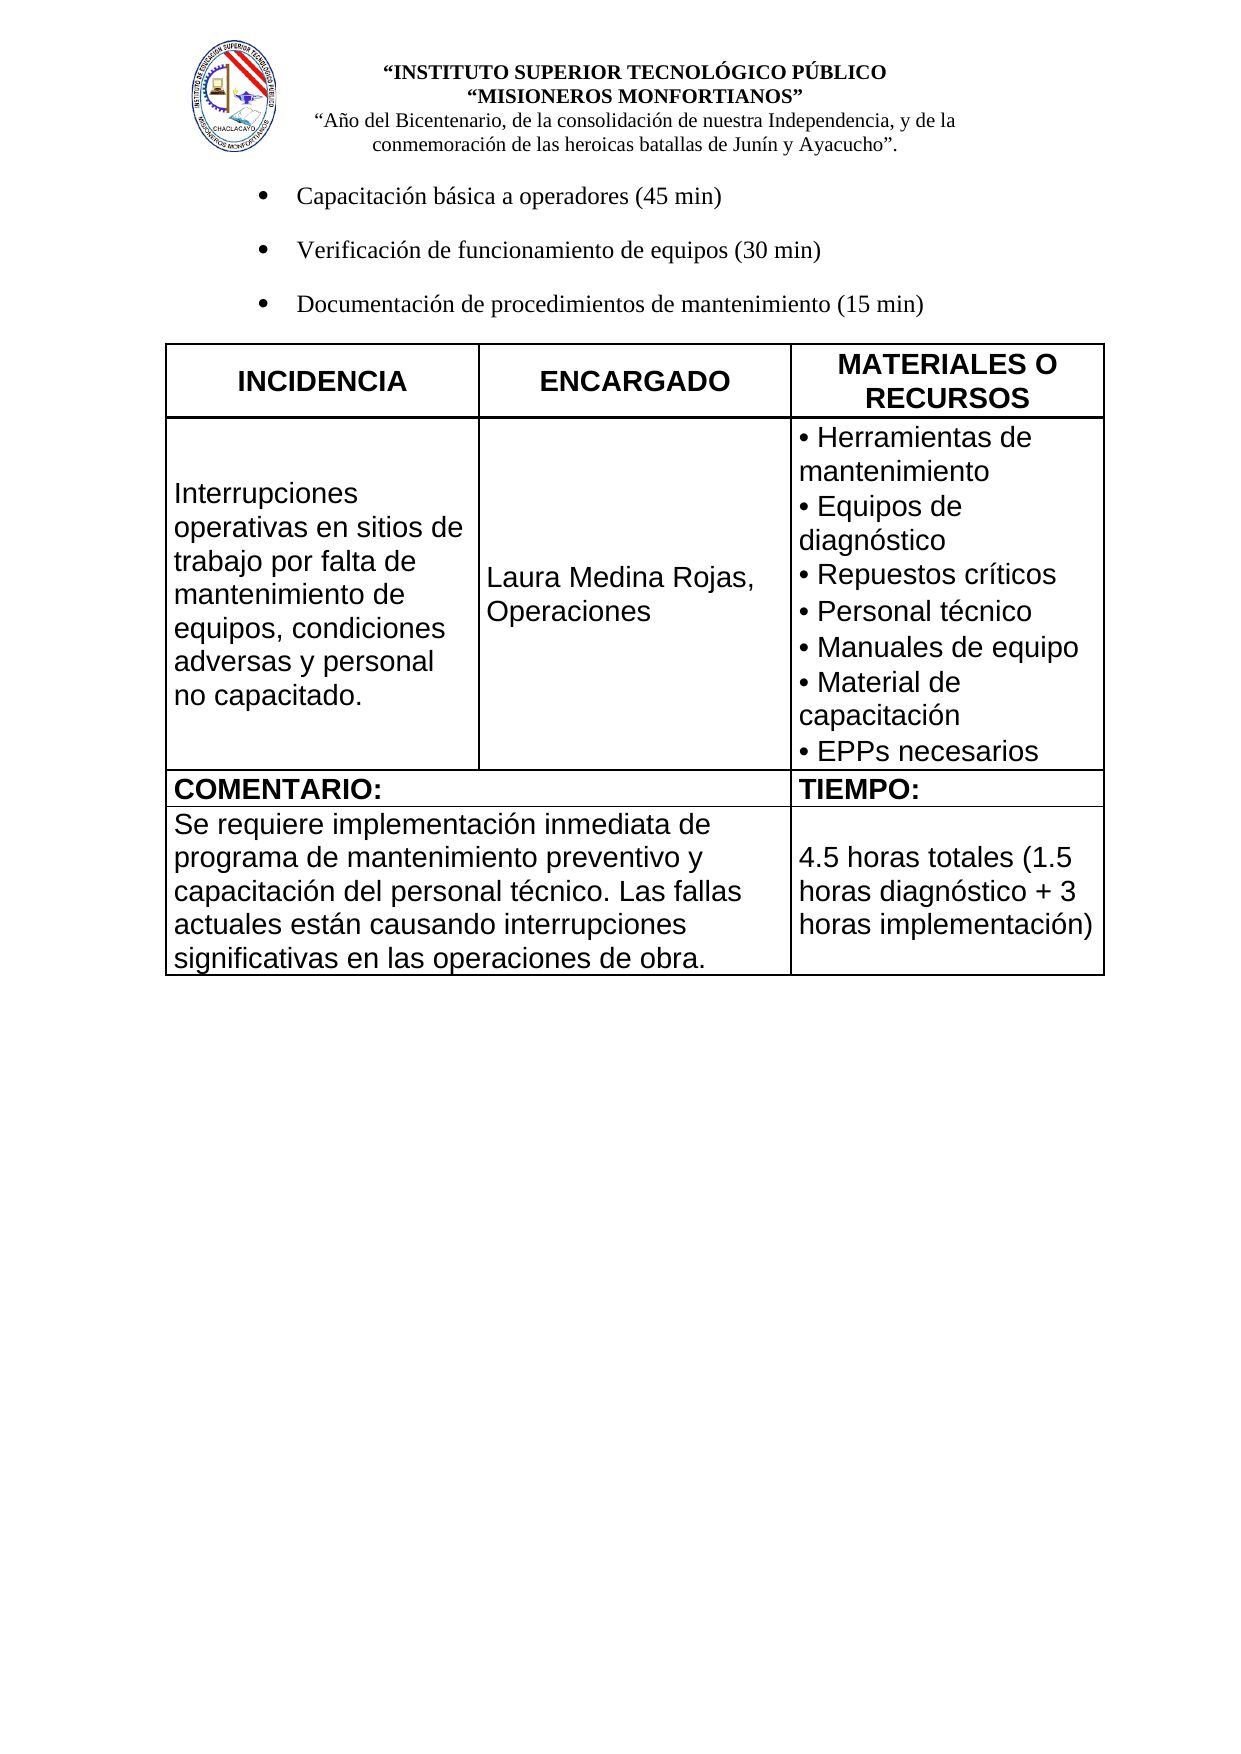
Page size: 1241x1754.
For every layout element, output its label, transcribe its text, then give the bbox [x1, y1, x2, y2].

table_cell Se requiere implementación inmediata de programa de mantenimiento preventivo y capacitación del personal técnico. Las fallas actuales están causando interrupciones significativas en las operaciones de obra. [167, 807, 790, 974]
table_header MATERIALES O RECURSOS [792, 345, 1103, 416]
picture [191, 40, 277, 152]
table_cell • Repuestos críticos [792, 556, 1103, 592]
table_cell • Equipos de diagnóstico [792, 489, 1103, 556]
text Documentación de procedimientos de mantenimiento (15 min) [259, 289, 1122, 318]
table_cell • Material de capacitación [792, 665, 1103, 732]
table_cell • Personal técnico [792, 592, 1103, 628]
text Verificación de funcionamiento de equipos (30 min) [259, 235, 1122, 264]
table_cell Interrupciones operativas en sitios de trabajo por falta de mantenimiento de equipos, condiciones adversas y personal no capacitado. [167, 419, 478, 769]
table_cell COMENTARIO: [167, 771, 790, 806]
table_cell • EPPs necesarios [792, 732, 1103, 769]
table_header INCIDENCIA [167, 345, 478, 416]
table_cell • Herramientas de mantenimiento [792, 419, 1103, 489]
table_cell TIEMPO: [792, 771, 1103, 806]
table_cell Laura Medina Rojas, Operaciones [480, 419, 790, 769]
text Capacitación básica a operadores (45 min) [259, 181, 1122, 210]
table_header ENCARGADO [480, 345, 790, 416]
table_cell • Manuales de equipo [792, 629, 1103, 665]
table_cell 4.5 horas totales (1.5 horas diagnóstico + 3 horas implementación) [792, 807, 1103, 974]
